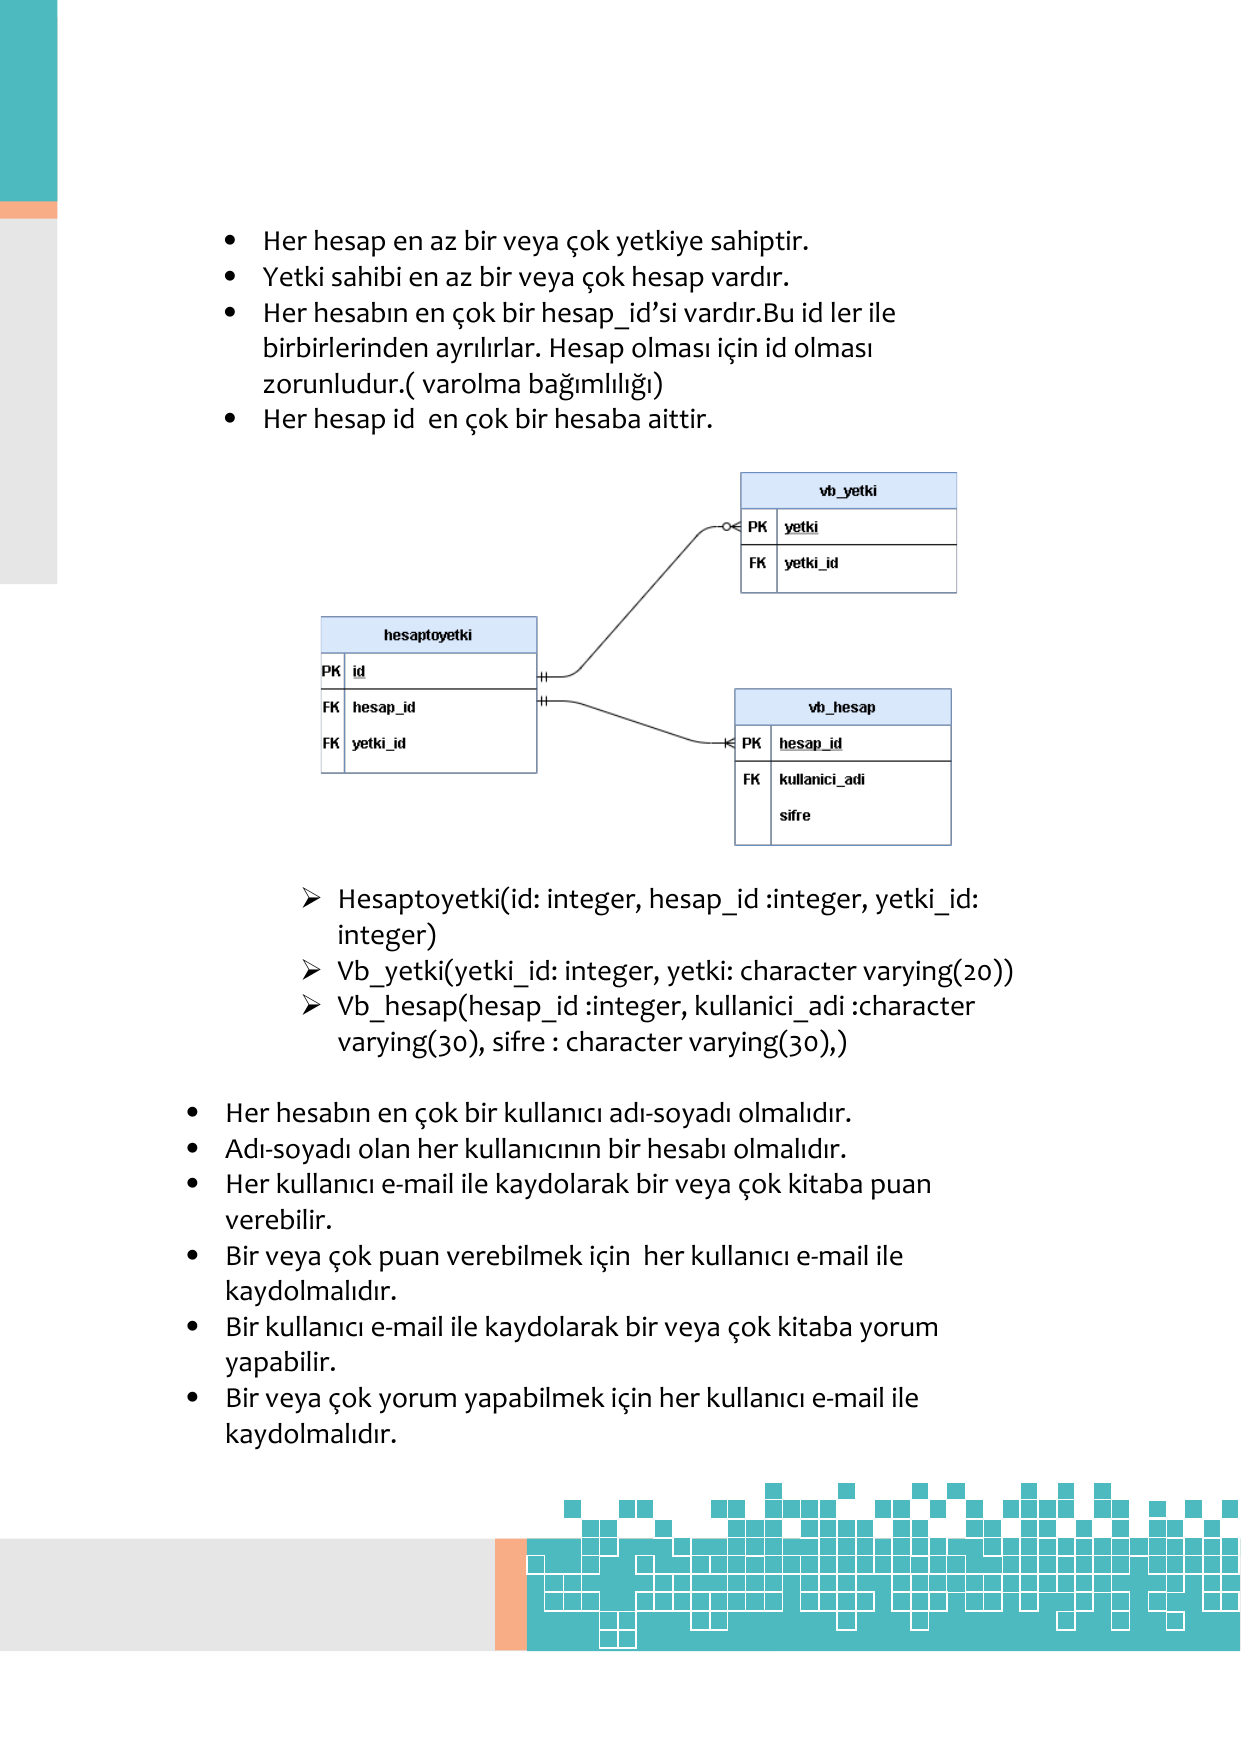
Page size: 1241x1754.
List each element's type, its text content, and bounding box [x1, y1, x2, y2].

list Vb_hesap(hesap_id :integer, kullanici_adi :character varying(30), sifre : character varying(30),) [300, 988, 1015, 1059]
list Vb_yetki(yetki_id: integer, yetki: character varying(20)) [300, 952, 1015, 988]
picture [320, 472, 958, 846]
list Bir kullanıcı e-mail ile kaydolarak bir veya çok kitaba yorum yapabilir. [187, 1308, 1015, 1380]
list Yetki sahibi en az bir veya çok hesap vardır. [225, 259, 1015, 294]
list Her hesap id en çok bir hesaba aittir. [225, 401, 1015, 437]
list Hesaptoyetki(id: integer, hesap_id :integer, yetki_id: integer) [300, 881, 1015, 952]
list Bir veya çok puan verebilmek için her kullanıcı e-mail ile kaydolmalıdır. [187, 1237, 1015, 1308]
list Adı-soyadı olan her kullanıcının bir hesabı olmalıdır. [187, 1130, 1015, 1166]
list Her hesabın en çok bir hesap_id’si vardır.Bu id ler ile birbirlerinden ayrılırlar. Hesap olması için id olması zorunludur.( varolma bağımlılığı) [225, 294, 1015, 401]
list Her kullanıcı e-mail ile kaydolarak bir veya çok kitaba puan verebilir. [187, 1166, 1015, 1237]
list Her hesap en az bir veya çok yetkiye sahiptir. [225, 223, 1015, 259]
list Bir veya çok yorum yapabilmek için her kullanıcı e-mail ile kaydolmalıdır. [187, 1380, 1015, 1451]
list Her hesabın en çok bir kullanıcı adı-soyadı olmalıdır. [187, 1095, 1015, 1130]
